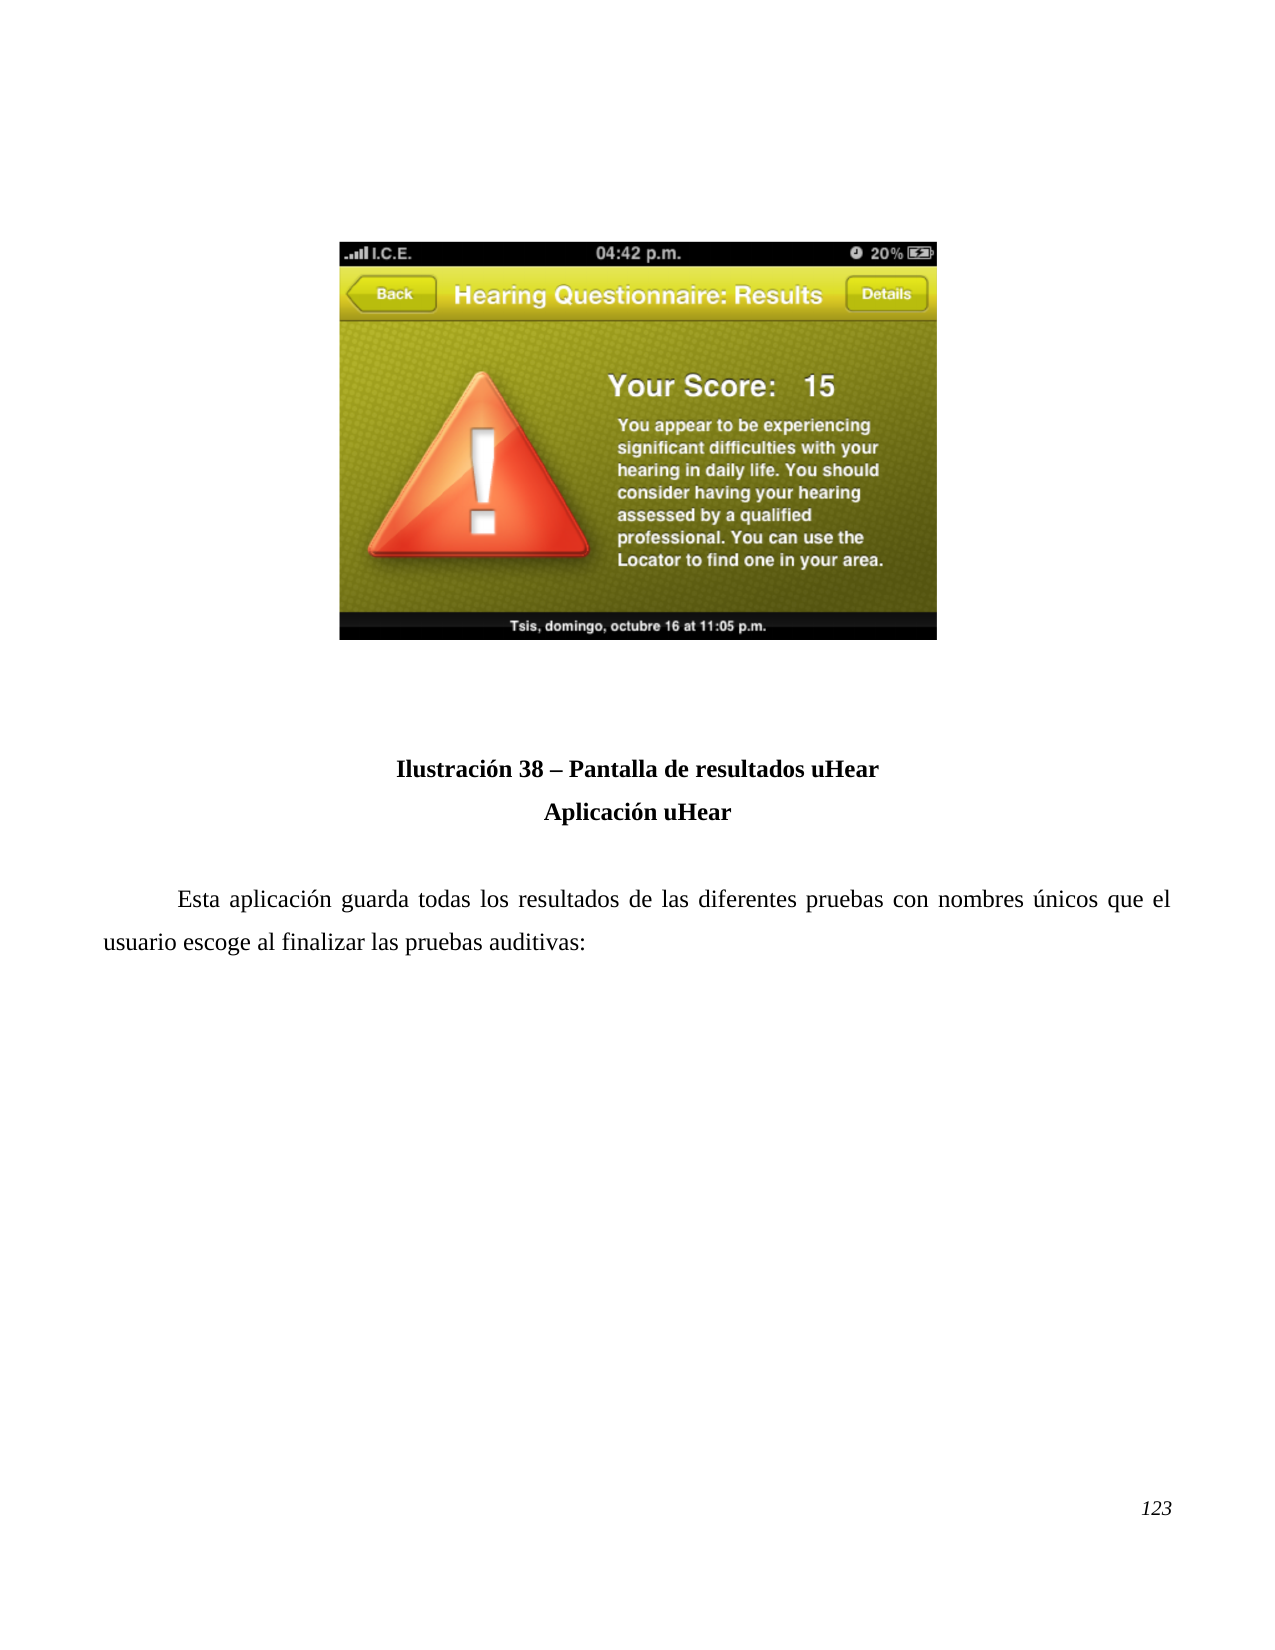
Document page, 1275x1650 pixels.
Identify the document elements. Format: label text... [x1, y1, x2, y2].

text Ilustración 38 – Pantalla de resultados uHear [103, 754, 1172, 783]
picture [340, 242, 936, 640]
text Aplicación uHear [103, 797, 1172, 826]
text Esta aplicación guarda todas los resultados de las diferentes pruebas con nombres únicos que el usuario escoge al finalizar las pruebas auditivas: [103, 884, 1172, 956]
